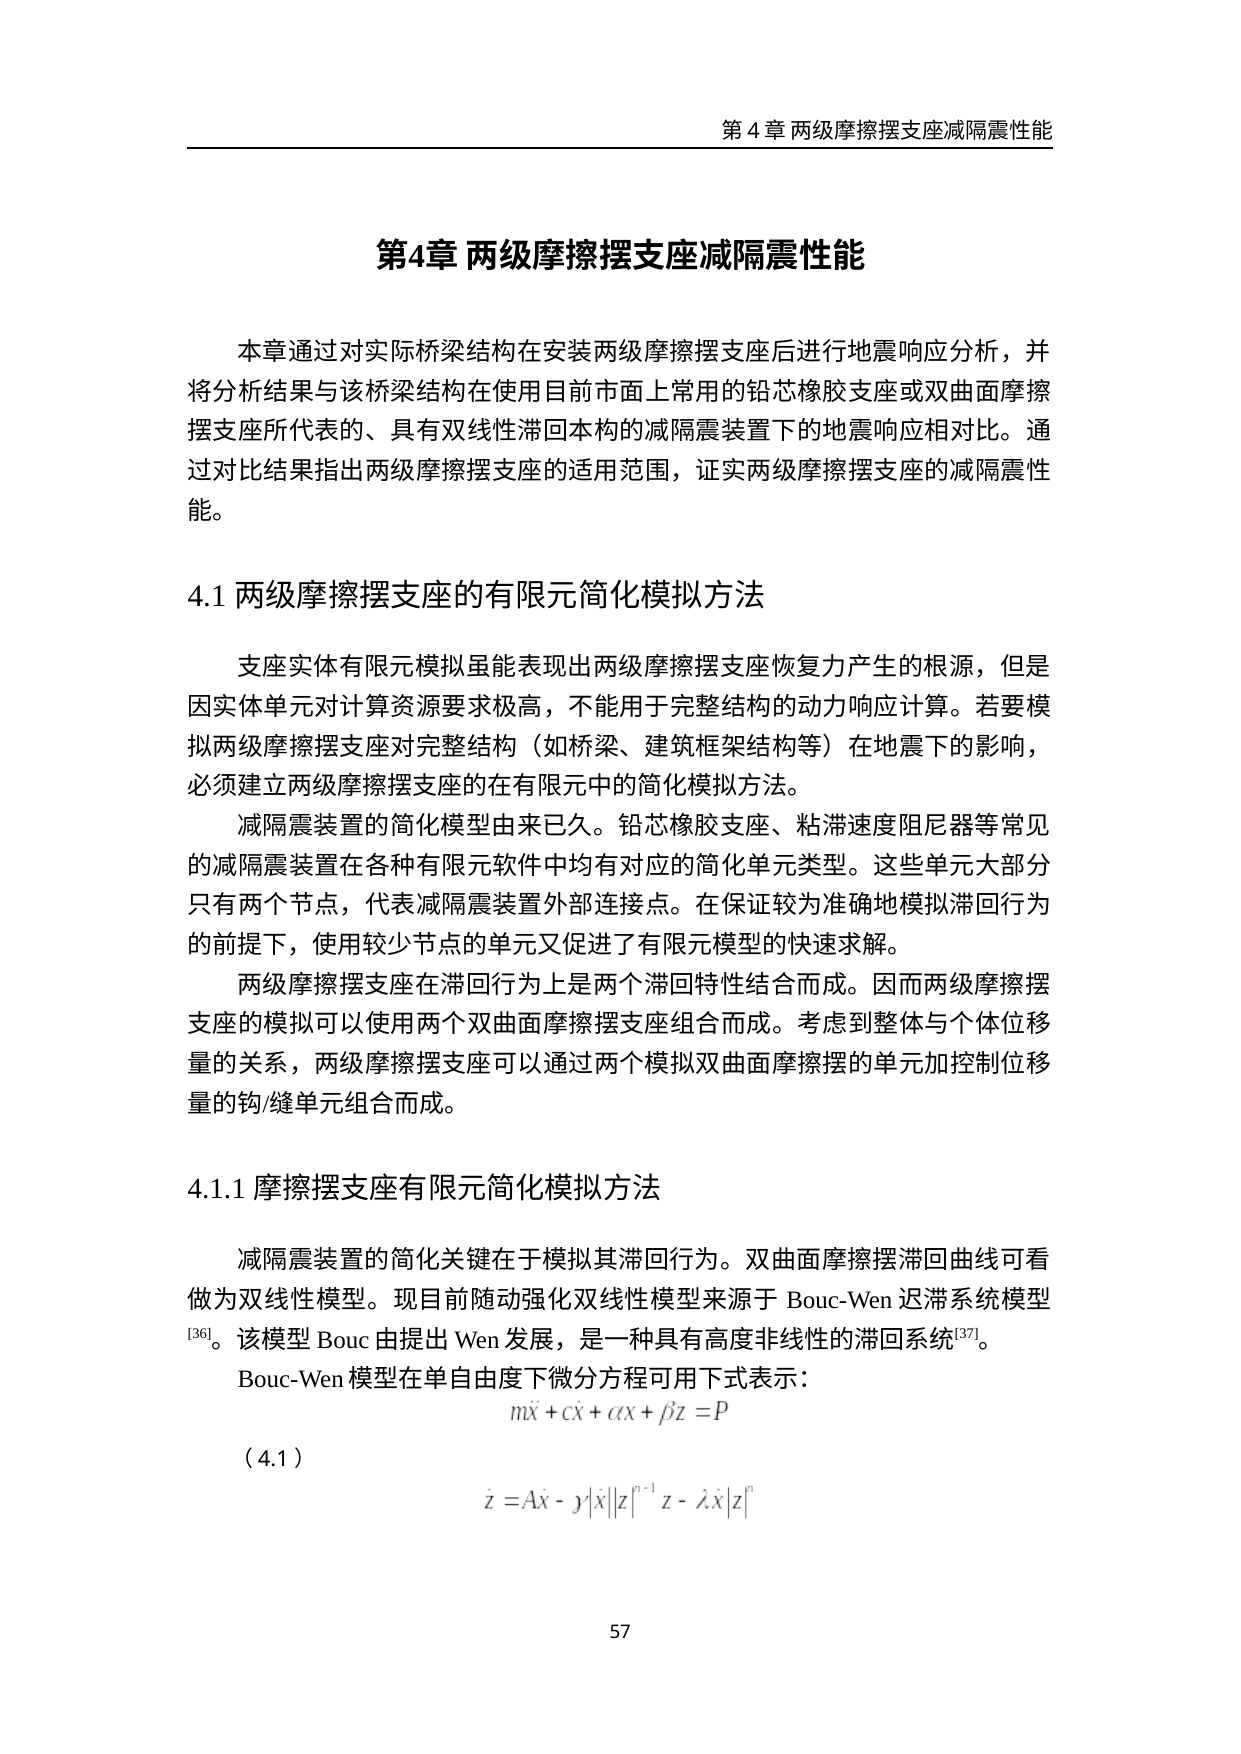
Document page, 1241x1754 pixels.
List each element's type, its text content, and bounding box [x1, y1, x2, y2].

text 本章通过对实际桥梁结构在安装两级摩擦摆支座后进行地震响应分析，并将分析结果与该桥梁结构在使用目前市面上常用的铅芯橡胶支座或双曲面摩擦摆支座所代表的、具有双线性滞回本构的减隔震装置下的地震响应相对比。通过对比结果指出两级摩擦摆支座的适用范围，证实两级摩擦摆支座的减隔震性能。 [187, 330, 1053, 528]
text 支座实体有限元模拟虽能表现出两级摩擦摆支座恢复力产生的根源，但是因实体单元对计算资源要求极高，不能用于完整结构的动力响应计算。若要模拟两级摩擦摆支座对完整结构（如桥梁、建筑框架结构等）在地震下的影响，必须建立两级摩擦摆支座的在有限元中的简化模拟方法。 [187, 645, 1053, 804]
text 减隔震装置的简化模型由来已久。铅芯橡胶支座、粘滞速度阻尼器等常见的减隔震装置在各种有限元软件中均有对应的简化单元类型。这些单元大部分只有两个节点，代表减隔震装置外部连接点。在保证较为准确地模拟滞回行为的前提下，使用较少节点的单元又促进了有限元模型的快速求解。 [187, 804, 1053, 963]
subtitle 两级摩擦摆支座减隔震性能 [187, 213, 1053, 292]
text 减隔震装置的简化关键在于模拟其滞回行为。双曲面摩擦摆滞回曲线可看做为双线性模型。现目前随动强化双线性模型来源于Bouc-Wen迟滞系统模型[36]。该模型Bouc由提出Wen发展，是一种具有高度非线性的滞回系统[37]。 [187, 1238, 1053, 1357]
text 两级摩擦摆支座在滞回行为上是两个滞回特性结合而成。因而两级摩擦摆支座的模拟可以使用两个双曲面摩擦摆支座组合而成。考虑到整体与个体位移量的关系，两级摩擦摆支座可以通过两个模拟双曲面摩擦摆的单元加控制位移量的钩/缝单元组合而成。 [187, 963, 1053, 1121]
text Bouc-Wen模型在单自由度下微分方程可用下式表示： [187, 1357, 1053, 1397]
subtitle 摩擦摆支座有限元简化模拟方法 [187, 1146, 1053, 1226]
subtitle 两级摩擦摆支座的有限元简化模拟方法 [187, 553, 1053, 633]
